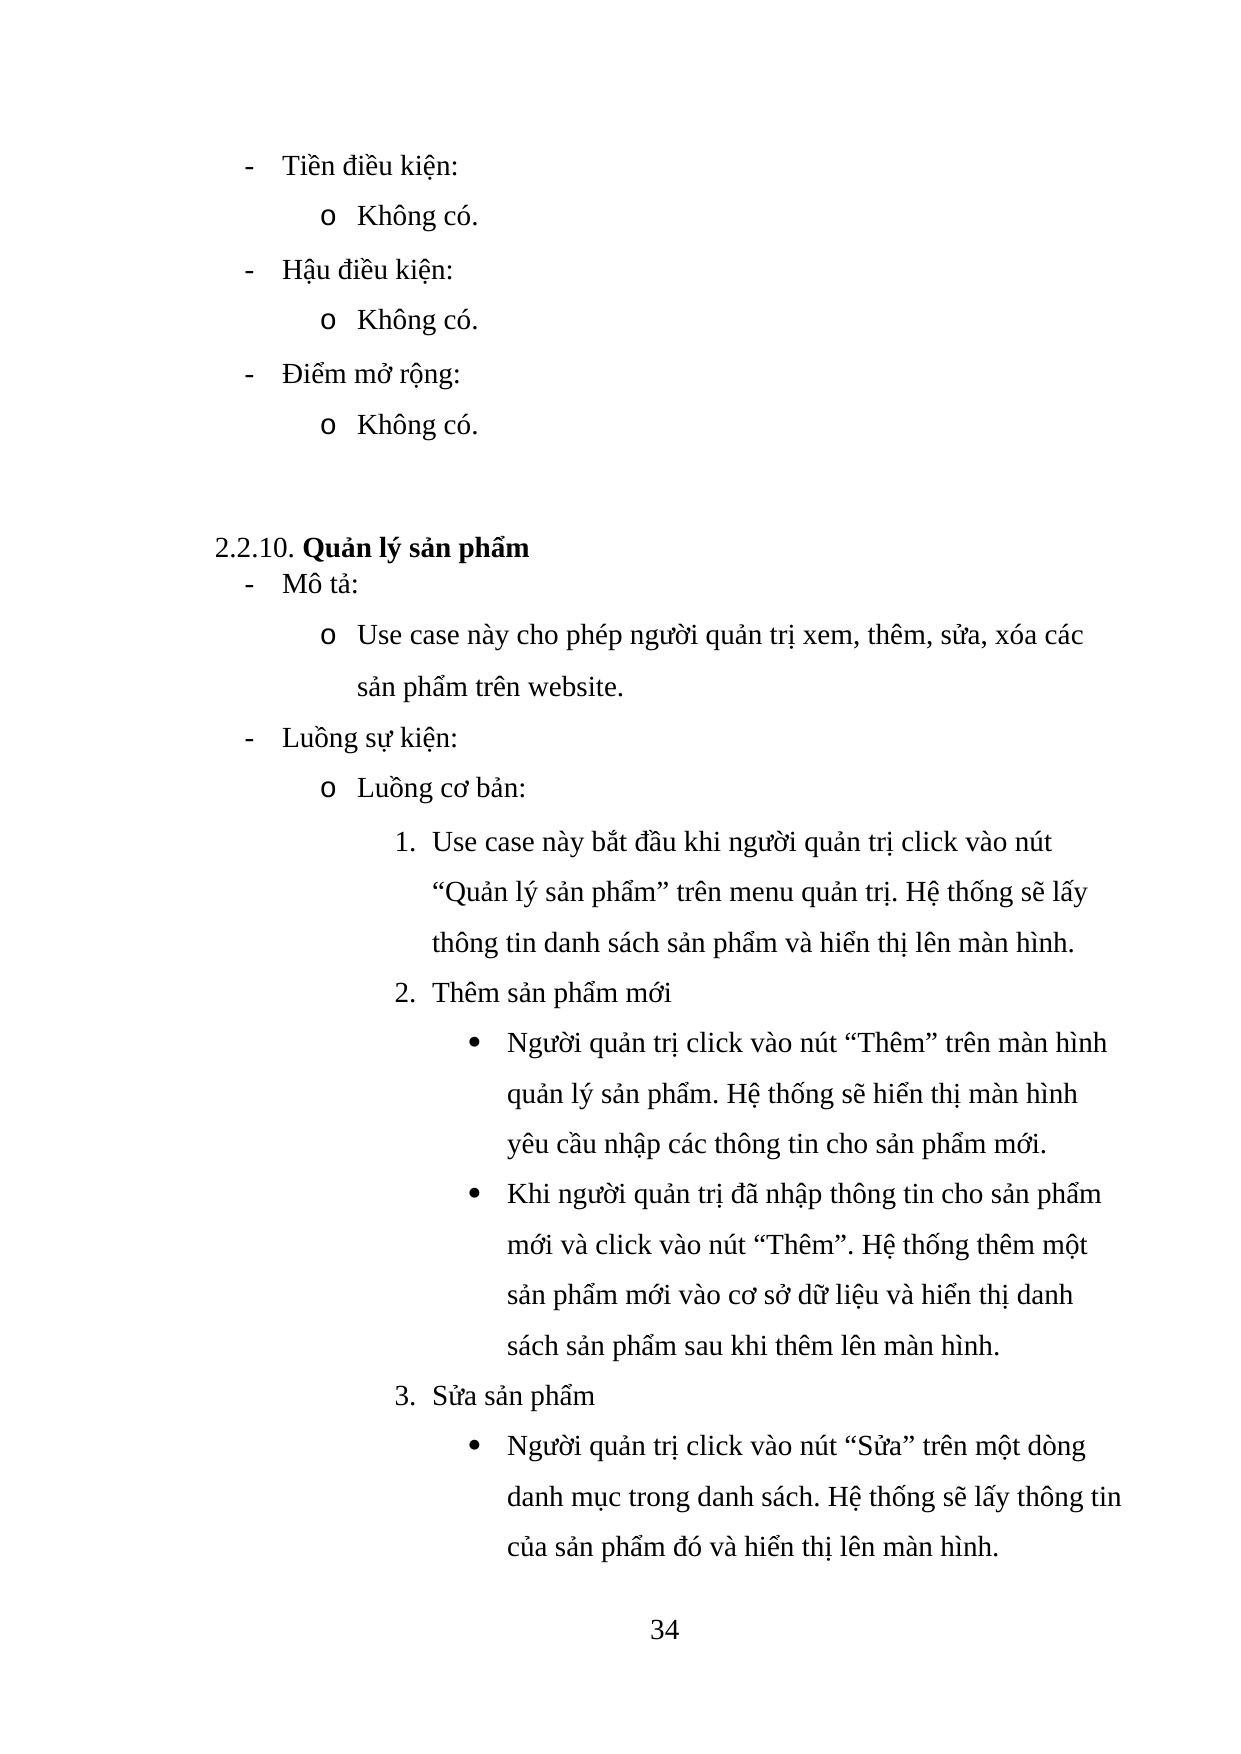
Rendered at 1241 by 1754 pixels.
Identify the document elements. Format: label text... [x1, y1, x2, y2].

list Use case này cho phép người quản trị xem, thêm, sửa, xóa các sản phẩm trên website. [319, 617, 1122, 703]
list Tiền điều kiện: [244, 148, 1122, 181]
list Luồng cơ bản: [319, 770, 1122, 806]
list Không có. [319, 302, 1122, 338]
list Không có. [319, 198, 1122, 234]
list Người quản trị click vào nút “Sửa” trên một dòng danh mục trong danh sách. Hệ thống sẽ lấy thông tin của sản phẩm đó và hiển thị lên màn hình. [469, 1428, 1122, 1562]
subtitle Quản lý sản phẩm [302, 530, 1122, 564]
list Hậu điều kiện: [244, 252, 1122, 286]
list Điểm mở rộng: [244, 356, 1122, 390]
list Không có. [319, 407, 1122, 443]
list Thêm sản phẩm mới [394, 975, 1122, 1009]
list Luồng sự kiện: [244, 720, 1122, 753]
list Mô tả: [244, 566, 1122, 600]
list Sửa sản phẩm [394, 1378, 1122, 1411]
list Khi người quản trị đã nhập thông tin cho sản phẩm mới và click vào nút “Thêm”. Hệ thống thêm một sản phẩm mới vào cơ sở dữ liệu và hiển thị danh sách sản phẩm sau khi thêm lên màn hình. [469, 1177, 1122, 1361]
list Người quản trị click vào nút “Thêm” trên màn hình quản lý sản phẩm. Hệ thống sẽ hiển thị màn hình yêu cầu nhập các thông tin cho sản phẩm mới. [469, 1026, 1122, 1160]
list Use case này bắt đầu khi người quản trị click vào nút “Quản lý sản phẩm” trên menu quản trị. Hệ thống sẽ lấy thông tin danh sách sản phẩm và hiển thị lên màn hình. [394, 824, 1122, 958]
